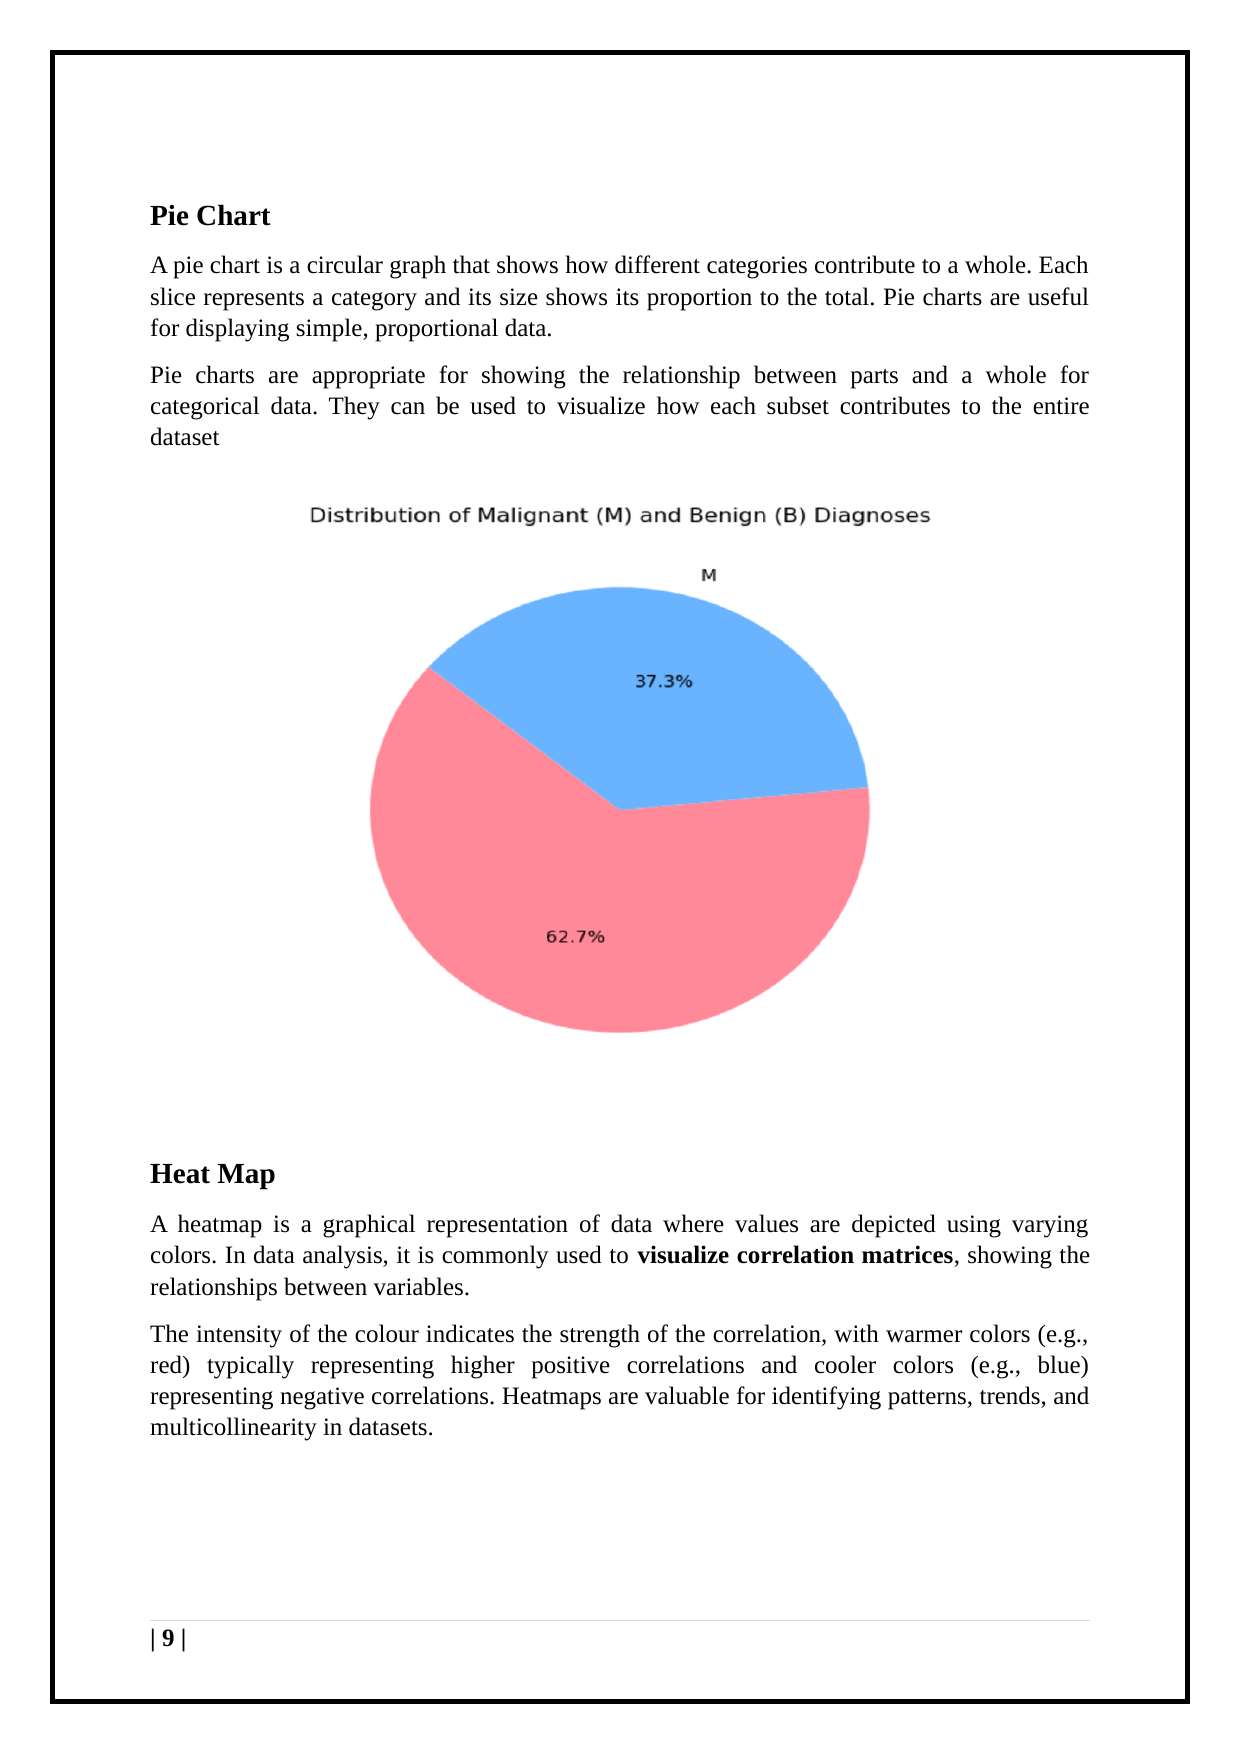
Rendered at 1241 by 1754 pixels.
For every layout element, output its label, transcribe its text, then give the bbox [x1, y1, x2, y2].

text Pie charts are appropriate for showing the relationship between parts and a whole for categorical data. They can be used to visualize how each subset contributes to the entire dataset [150, 360, 1090, 451]
text The intensity of the colour indicates the strength of the correlation, with warmer colors (e.g., red) typically representing higher positive correlations and cooler colors (e.g., blue) representing negative correlations. Heatmaps are valuable for identifying patterns, trends, and multicollinearity in datasets. [150, 1319, 1090, 1441]
text A pie chart is a circular graph that shows how different categories contribute to a whole. Each slice represents a category and its size shows its proportion to the total. Pie charts are useful for displaying simple, proportional data. [150, 251, 1090, 341]
text Pie Chart [150, 198, 1090, 231]
picture [274, 499, 967, 1033]
text Heat Map [150, 1157, 1090, 1190]
text A heatmap is a graphical representation of data where values are depicted using varying colors. In data analysis, it is commonly used to visualize correlation matrices, showing the relationships between variables. [150, 1209, 1090, 1300]
